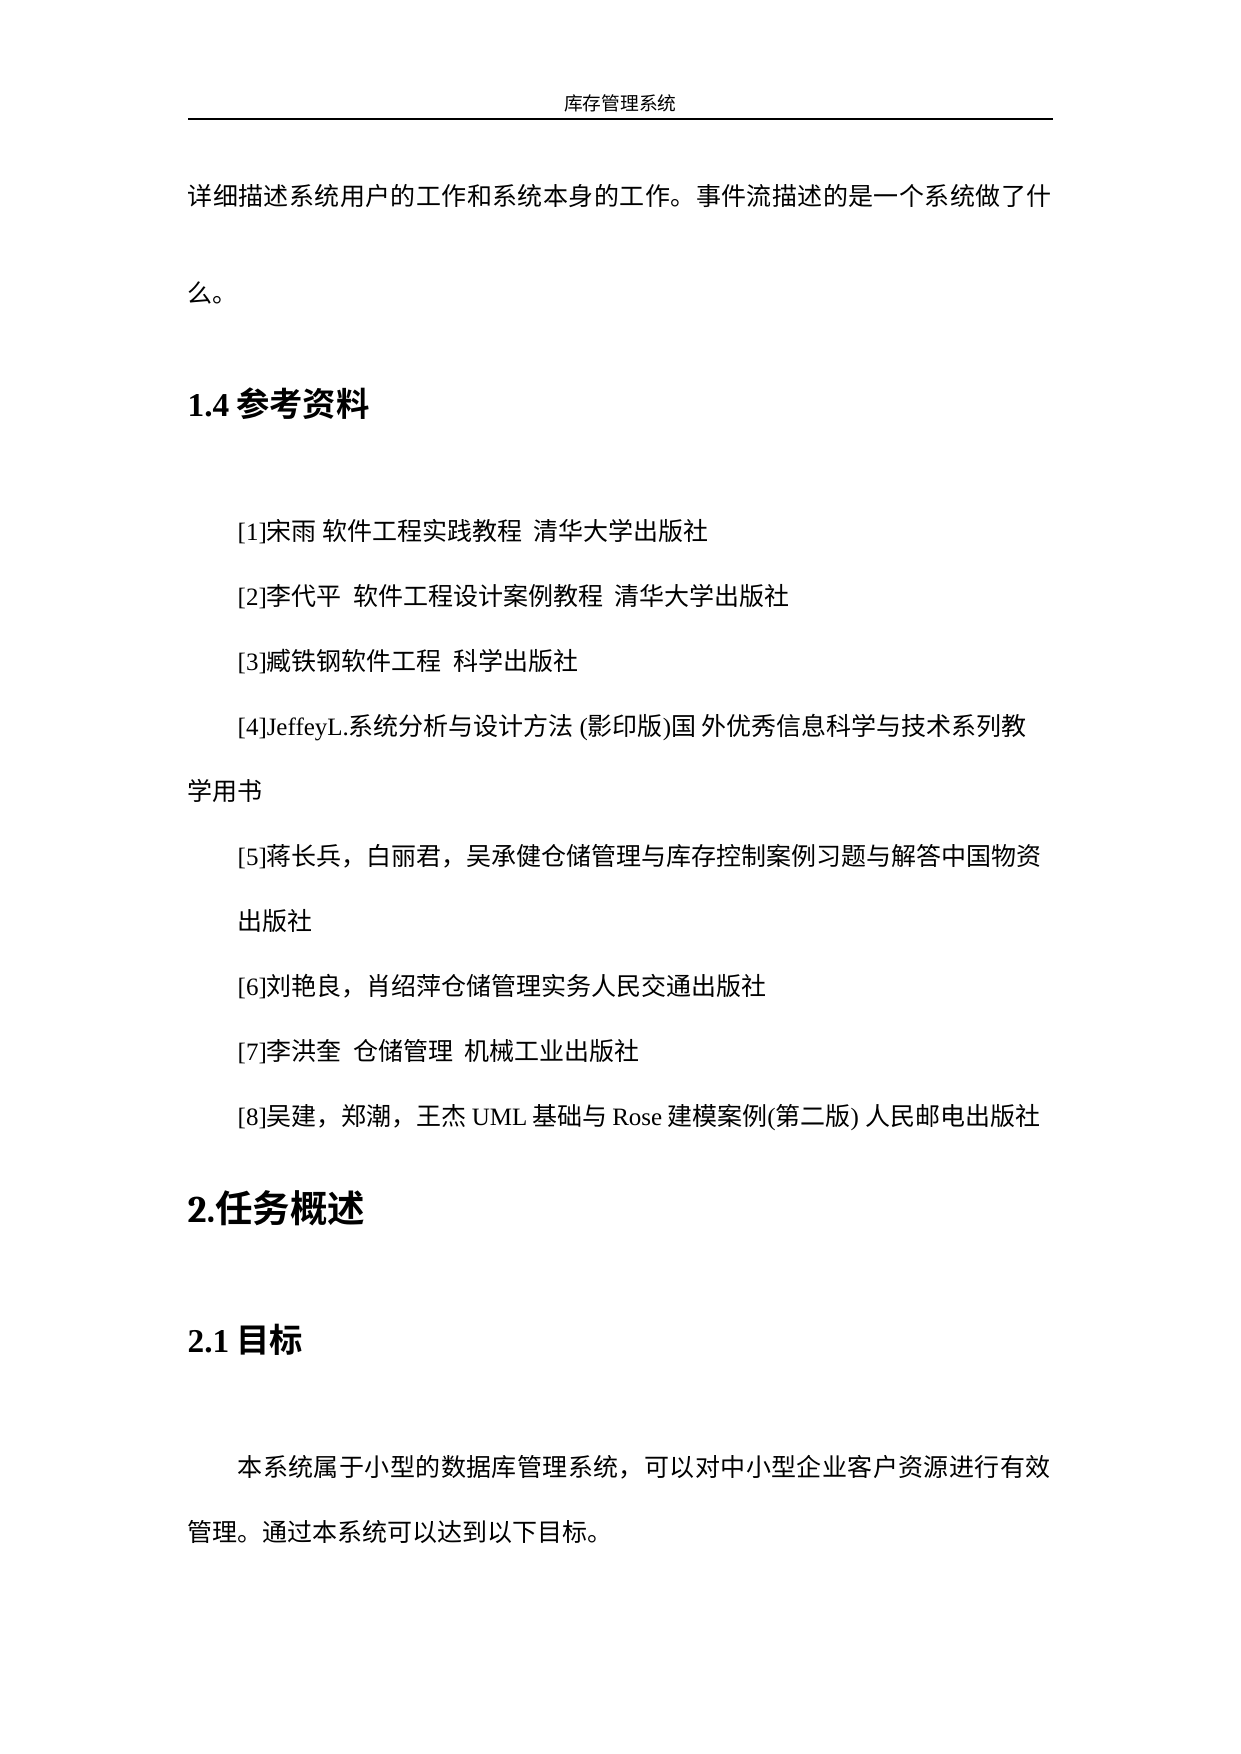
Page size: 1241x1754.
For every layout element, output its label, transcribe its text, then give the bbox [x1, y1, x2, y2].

text 学用书 [5]蒋长兵，白丽君，吴承健仓储管理与库存控制案例习题与解答中国物资 [187, 757, 1053, 887]
subtitle 2.任务概述 [187, 1174, 1053, 1239]
text [1]宋雨 软件工程实践教程 清华大学出版社 [2]李代平 软件工程设计案例教程 清华大学出版社 [3]臧铁钢软件工程 科学出版社 [4]JeffeyL.系统分析与设计方法 (影印版)国 外优秀信息科学与技术系列教 [237, 497, 1053, 757]
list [187, 162, 1053, 324]
text 出版社 [6]刘艳良，肖绍萍仓储管理实务人民交通出版社 [7]李洪奎 仓储管理 机械工业出版社 [8]吴建，郑潮，王杰UML基础与Rose建模案例(第二版) 人民邮电出版社 [237, 887, 1053, 1147]
subtitle 2.1目标 [187, 1306, 1053, 1371]
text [187, 1433, 1053, 1563]
subtitle 1.4参考资料 [187, 370, 1053, 435]
